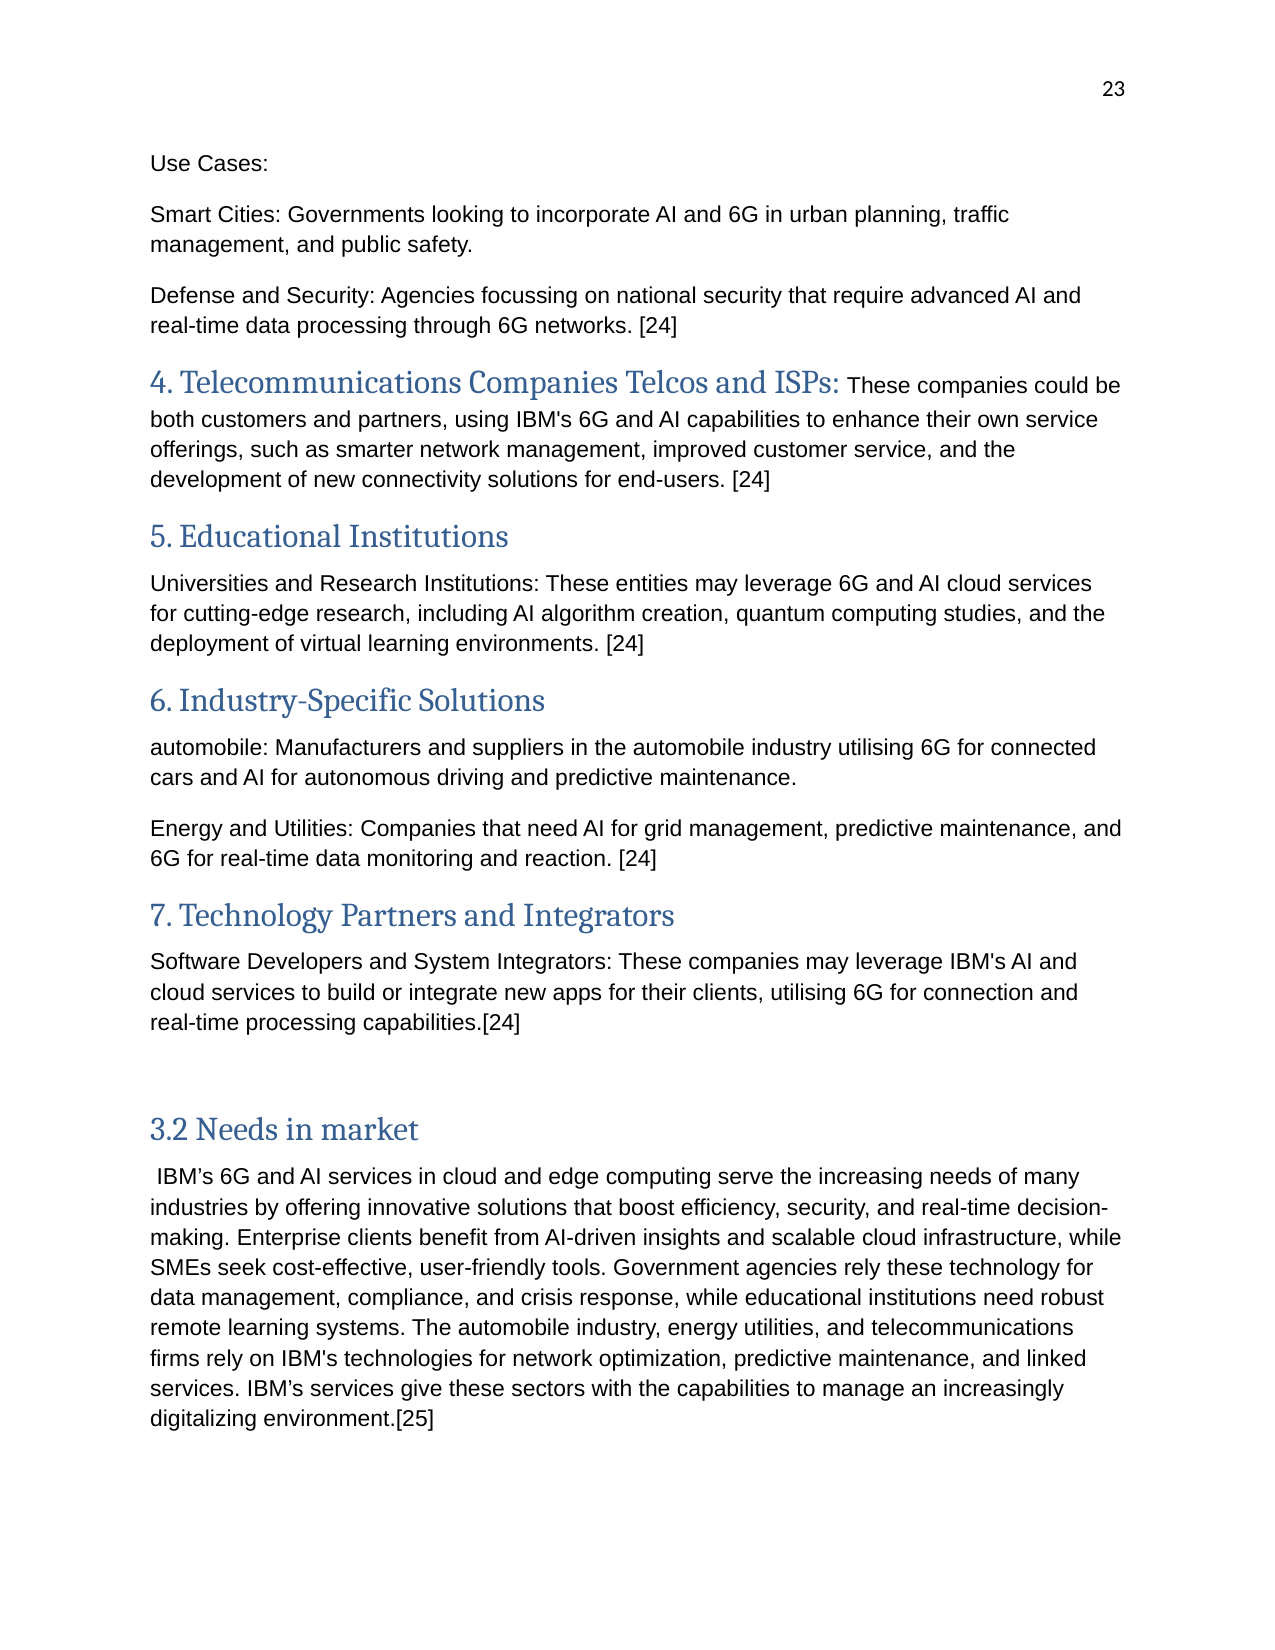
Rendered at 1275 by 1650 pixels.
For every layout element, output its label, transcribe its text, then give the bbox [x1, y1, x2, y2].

text Smart Cities: Governments looking to incorporate AI and 6G in urban planning, traffic management, and public safety. [150, 201, 1125, 258]
text Software Developers and System Integrators: These companies may leverage IBM's AI and cloud services to build or integrate new apps for their clients, utilising 6G for connection and real-time processing capabilities.[24] [150, 948, 1125, 1035]
text IBM’s 6G and AI services in cloud and edge computing serve the increasing needs of many industries by offering innovative solutions that boost efficiency, security, and real-time decision-making. Enterprise clients benefit from AI-driven insights and scalable cloud infrastructure, while SMEs seek cost-effective, user-friendly tools. Government agencies rely these technology for data management, compliance, and crisis response, while educational institutions need robust remote learning systems. The automobile industry, energy utilities, and telecommunications firms rely on IBM's technologies for network optimization, predictive maintenance, and linked services. IBM’s services give these sectors with the capabilities to manage an increasingly digitalizing environment.[25] [150, 1163, 1125, 1431]
text automobile: Manufacturers and suppliers in the automobile industry utilising 6G for connected cars and AI for autonomous driving and predictive maintenance. [150, 733, 1125, 790]
subtitle 6. Industry-Specific Solutions [150, 681, 1125, 719]
text Energy and Utilities: Companies that need AI for grid management, predictive maintenance, and 6G for real-time data monitoring and reaction. [24] [150, 815, 1125, 871]
text Universities and Research Institutions: These entities may leverage 6G and AI cloud services for cutting-edge research, including AI algorithm creation, quantum computing studies, and the deployment of virtual learning environments. [24] [150, 569, 1125, 656]
text 4. Telecommunications Companies Telcos and ISPs: These companies could be both customers and partners, using IBM's 6G and AI capabilities to enhance their own service offerings, such as smarter network management, improved customer service, and the development of new connectivity solutions for end-users. [24] [150, 363, 1125, 492]
text Use Cases: [150, 150, 1125, 176]
text Defense and Security: Agencies focussing on national security that require advanced AI and real-time data processing through 6G networks. [24] [150, 282, 1125, 339]
subtitle 3.2 Needs in market [150, 1111, 1125, 1149]
subtitle 5. Educational Institutions [150, 517, 1125, 556]
subtitle 7. Technology Partners and Integrators [150, 896, 1125, 934]
